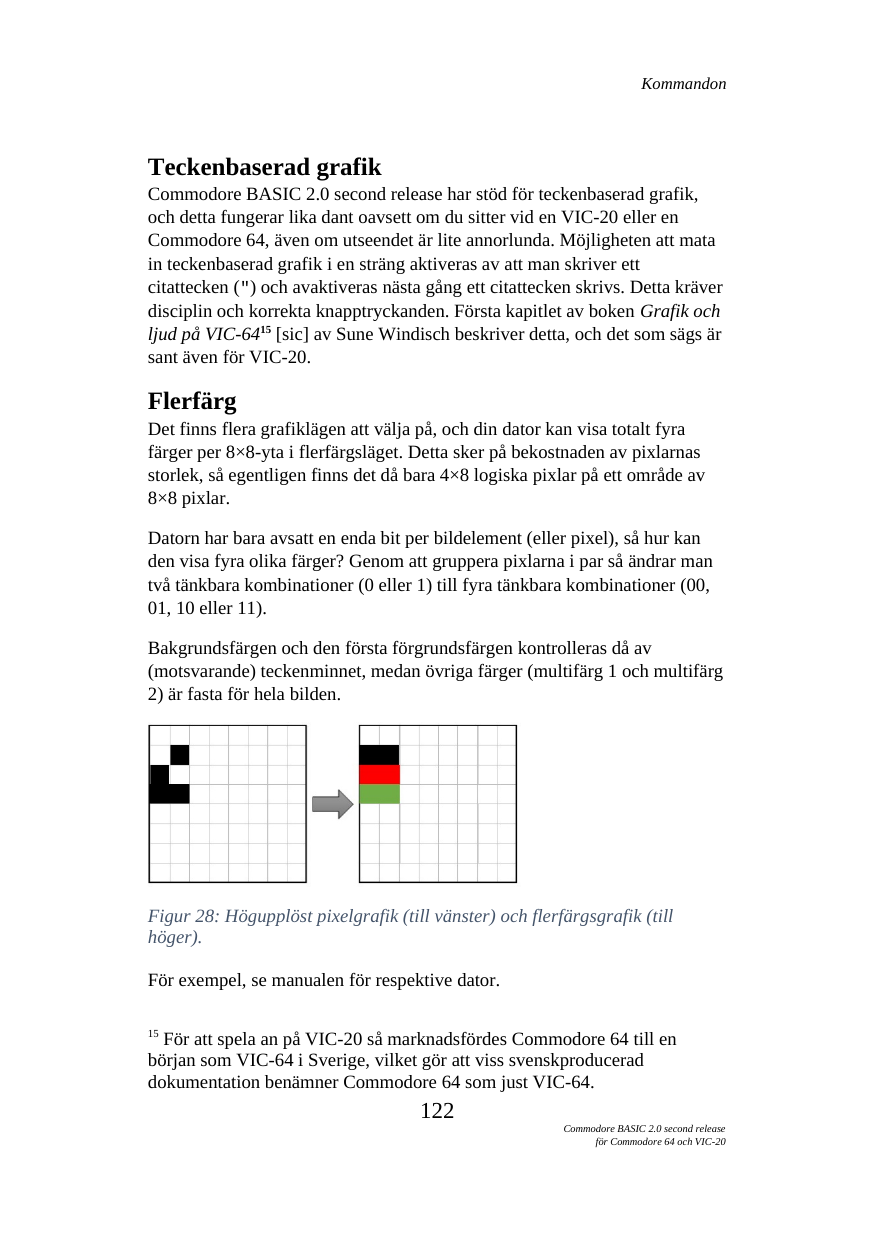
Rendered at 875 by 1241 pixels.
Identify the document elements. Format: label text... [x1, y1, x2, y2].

text För exempel, se manualen för respektive dator. [148, 969, 726, 990]
subtitle Teckenbaserad grafik [148, 152, 726, 181]
subtitle Flerfärg [148, 386, 726, 415]
picture [147, 722, 521, 887]
text Det finns flera grafiklägen att välja på, och din dator kan visa totalt fyra färger per 8×8-yta i flerfärgsläget. Detta sker på bekostnaden av pixlarnas storlek, så egentligen finns det då bara 4×8 logiska pixlar på ett område av 8×8 pixlar. [148, 417, 726, 509]
text Bakgrundsfärgen och den första förgrundsfärgen kontrolleras då av (motsvarande) teckenminnet, medan övriga färger (multifärg 1 och multifärg 2) är fasta för hela bilden. [148, 637, 726, 704]
text Figur 28: Högupplöst pixelgrafik (till vänster) och flerfärgsgrafik (till höger). [148, 905, 726, 948]
text Datorn har bara avsatt en enda bit per bildelement (eller pixel), så hur kan den visa fyra olika färger? Genom att gruppera pixlarna i par så ändrar man två tänkbara kombinationer (0 eller 1) till fyra tänkbara kombinationer (00, 01, 10 eller 11). [148, 527, 726, 618]
text Commodore BASIC 2.0 second release har stöd för teckenbaserad grafik, och detta fungerar lika dant oavsett om du sitter vid en VIC-20 eller en Commodore 64, även om utseendet är lite annorlunda. Möjligheten att mata in teckenbaserad grafik i en sträng aktiveras av att man skriver ett citattecken (") och avaktiveras nästa gång ett citattecken skrivs. Detta kräver disciplin och korrekta knapptryckanden. Första kapitlet av boken Grafik och ljud på VIC-64 [sic] av Sune Windisch beskriver detta, och det som sägs är sant även för VIC-20. [148, 183, 726, 368]
